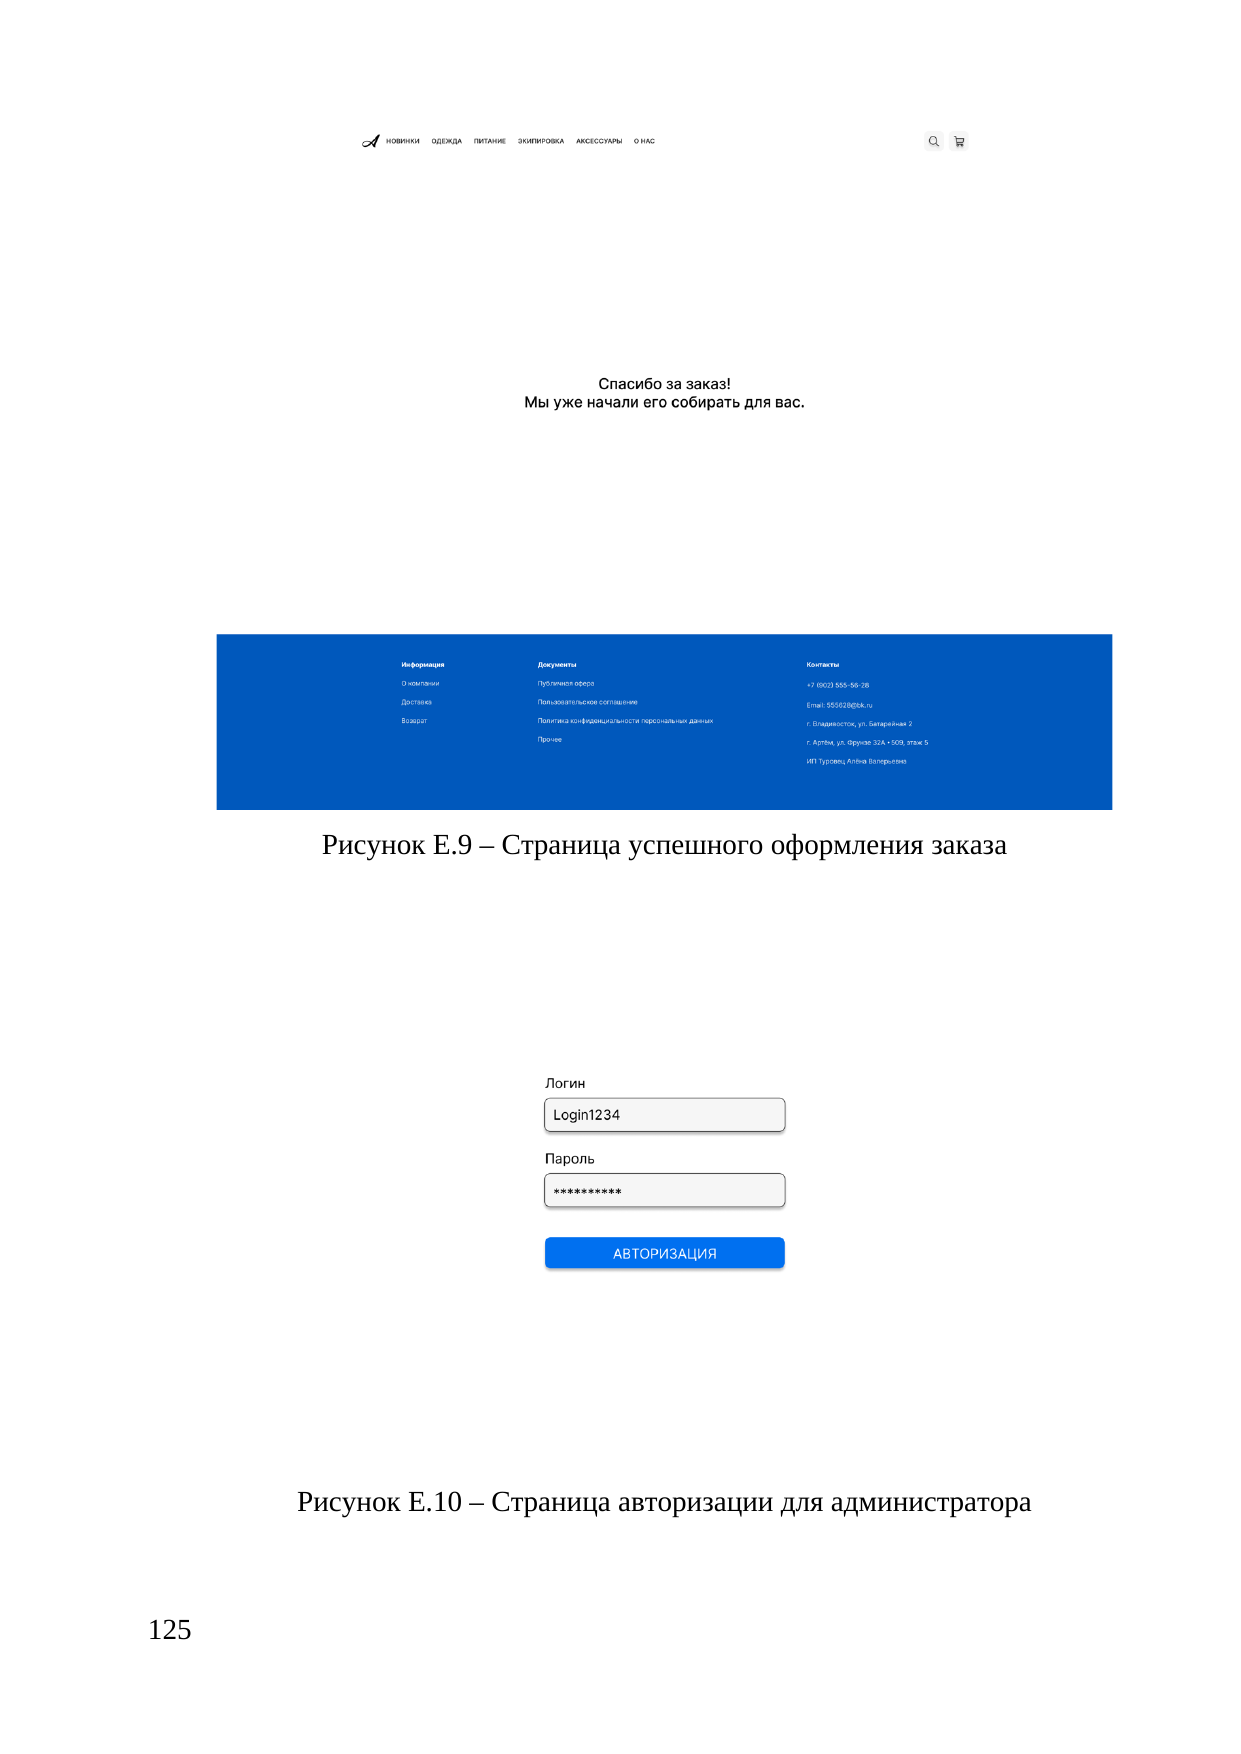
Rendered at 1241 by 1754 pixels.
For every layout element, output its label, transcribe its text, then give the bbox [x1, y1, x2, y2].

picture [216, 118, 1113, 810]
picture [147, 877, 1182, 1468]
text Рисунок Е.10 – Страница авторизации для администратора [148, 1484, 1181, 1518]
text Рисунок Е.9 – Страница успешного оформления заказа [148, 827, 1181, 860]
